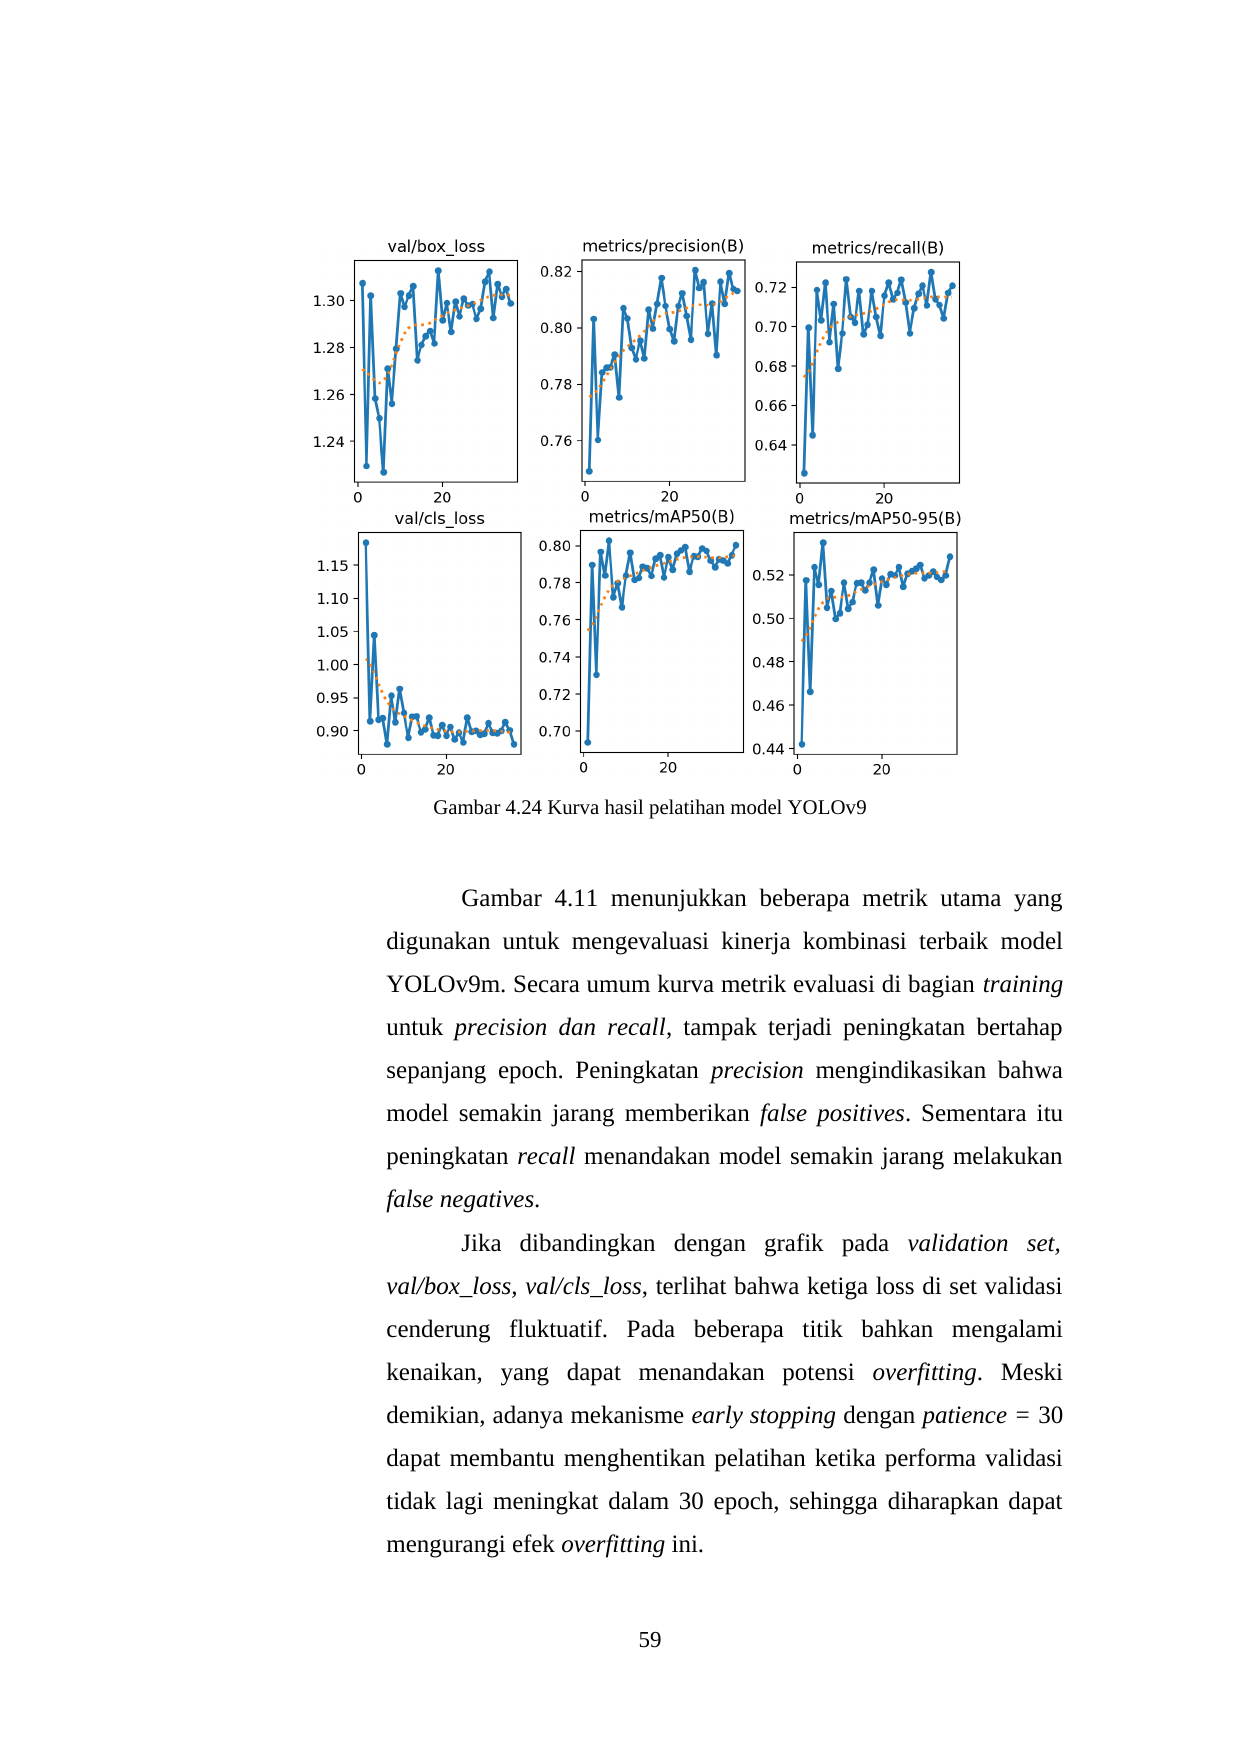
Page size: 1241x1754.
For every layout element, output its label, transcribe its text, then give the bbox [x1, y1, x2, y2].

picture [311, 236, 965, 782]
text Jika dibandingkan dengan grafik pada validation set, val/box_loss, val/cls_loss, terlihat bahwa ketiga loss di set validasi cenderung fluktuatif. Pada beberapa titik bahkan mengalami kenaikan, yang dapat menandakan potensi overfitting. Meski demikian, adanya mekanisme early stopping dengan patience = 30 dapat membantu menghentikan pelatihan ketika performa validasi tidak lagi meningkat dalam 30 epoch, sehingga diharapkan dapat mengurangi efek overfitting ini. [386, 1228, 1063, 1558]
text Gambar 4.11 Kurva hasil pelatihan model YOLOv9 [236, 795, 1063, 819]
text Gambar 4.11 menunjukkan beberapa metrik utama yang digunakan untuk mengevaluasi kinerja kombinasi terbaik model YOLOv9m. Secara umum kurva metrik evaluasi di bagian training untuk precision dan recall, tampak terjadi peningkatan bertahap sepanjang epoch. Peningkatan precision mengindikasikan bahwa model semakin jarang memberikan false positives. Sementara itu peningkatan recall menandakan model semakin jarang melakukan false negatives. [386, 883, 1063, 1213]
